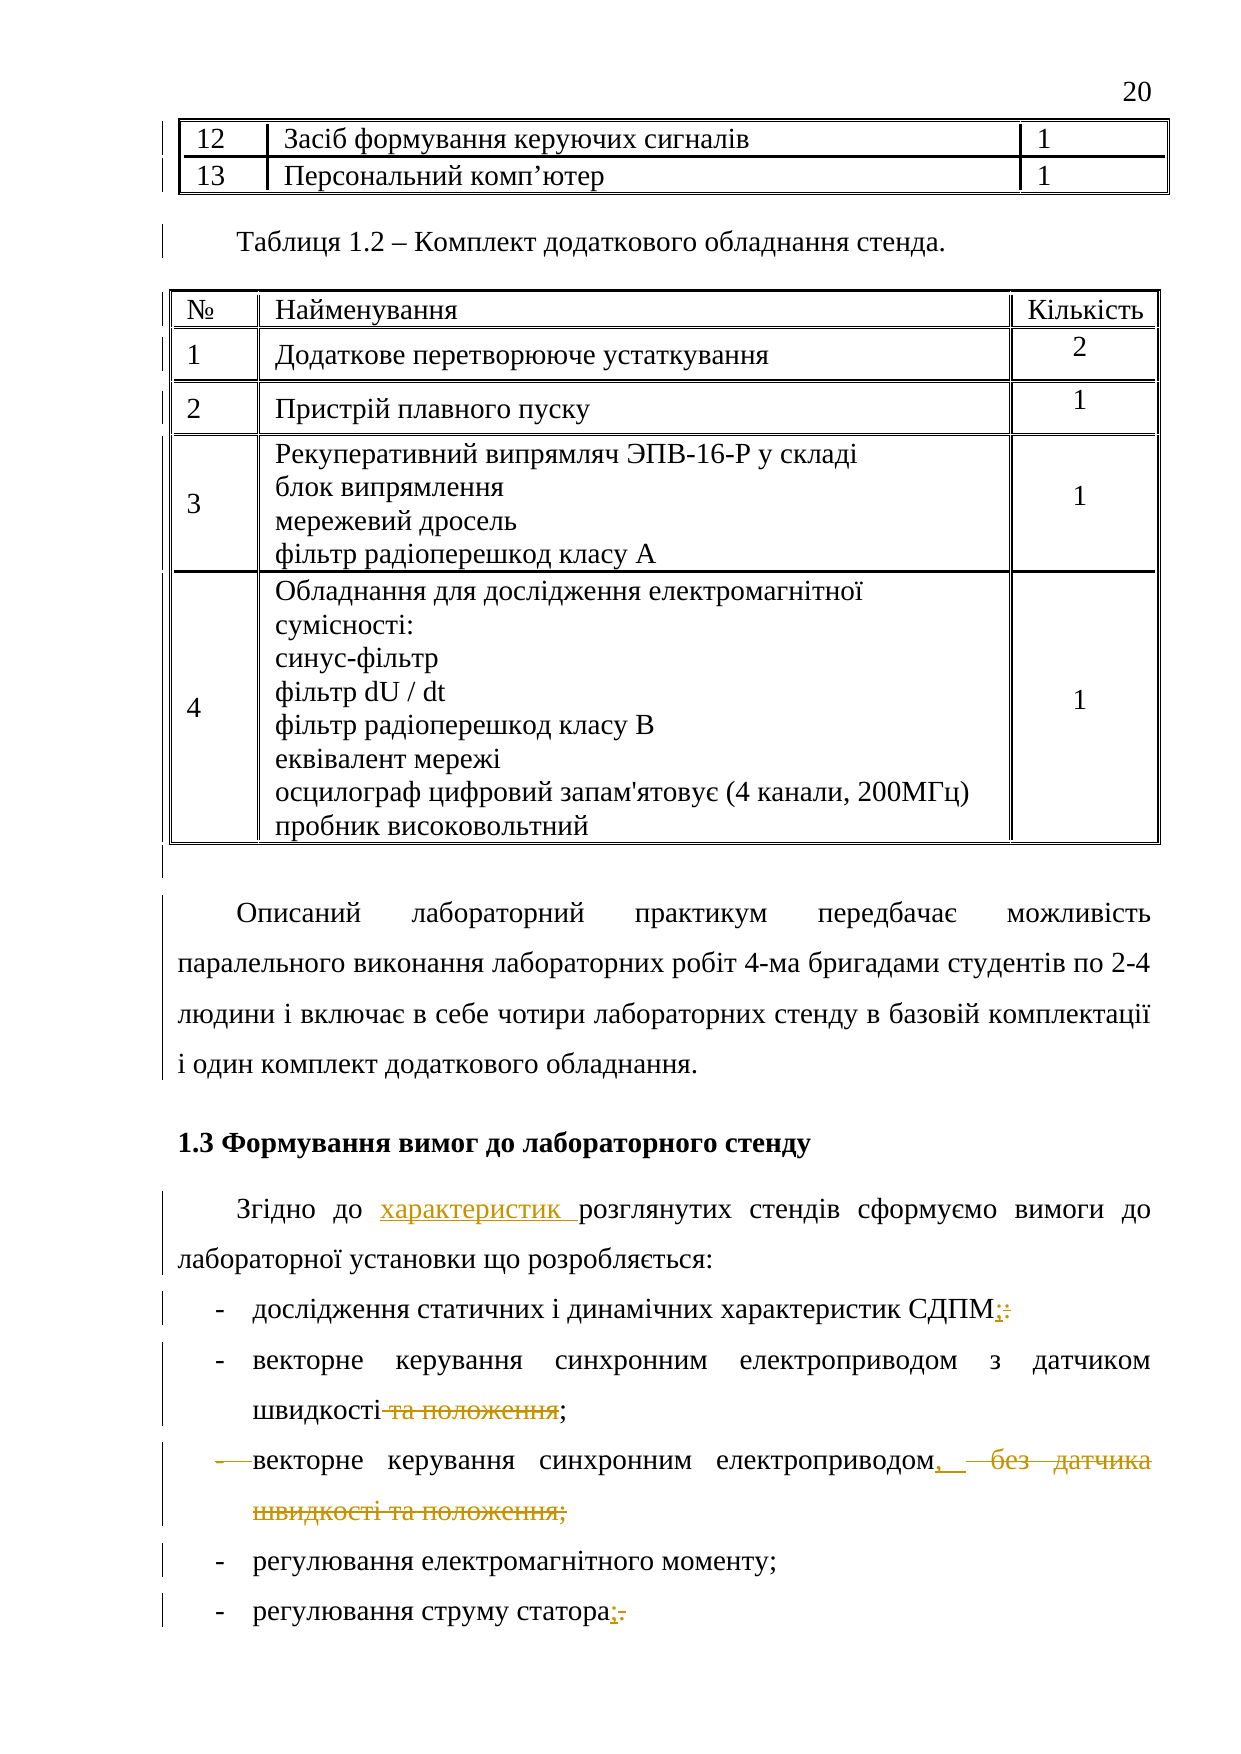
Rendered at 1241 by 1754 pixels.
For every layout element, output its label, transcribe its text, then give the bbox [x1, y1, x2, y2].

table_cell 13 [181, 155, 267, 192]
list дослідження статичних і динамічних характеристик СДПМ [215, 1291, 1152, 1325]
table_cell 1 [1013, 379, 1158, 433]
table_cell 1 [1011, 570, 1157, 842]
table_cell 1 [170, 326, 259, 379]
list векторне керування синхронним електроприводом з датчиком швидкості; [215, 1342, 1152, 1426]
table_cell 4 [172, 570, 259, 842]
table_cell Персональний комп’ютер [267, 158, 1020, 192]
table_cell Обладнання для дослідження електромагнітної сумісності: синус-фільтр фільтр dU / dt фільтр радіоперешкод класу В еквівалент мережі осцилограф цифровий запам'ятовує (4 канали, 200МГц) пробник високовольтний [259, 570, 1011, 842]
table_header Найменування [259, 291, 1011, 326]
table_cell 1 [1020, 155, 1167, 192]
list векторне керування синхронним електроприводом [215, 1442, 1152, 1526]
table_cell Засіб формування керуючих сигналів [267, 122, 1020, 155]
table_cell Пристрій плавного пуску [260, 383, 1009, 433]
table_cell 12 [181, 122, 267, 155]
text Описаний лабораторний практикум передбачає можливість паралельного виконання лабораторних робіт 4-ма бригадами студентів по 2-4 людини і включає в себе чотири лабораторних стенду в базовій комплектації і один комплект додаткового обладнання. [177, 895, 1152, 1079]
table_cell 3 [170, 433, 259, 570]
table_header № [172, 292, 259, 326]
table_cell 1 [1020, 122, 1167, 155]
subtitle 1.3 Формування вимог до лабораторного стенду [177, 1126, 1152, 1159]
text Згідно до розглянутих стендів сформуємо вимоги до лабораторної установки що розробляється: [177, 1191, 1152, 1275]
table_cell Додаткове перетворююче устаткування [260, 329, 1009, 379]
table_cell 1 [1011, 433, 1159, 570]
table_cell 2 [172, 379, 257, 433]
text Таблиця 1.2 – Комплект додаткового обладнання стенда. [177, 224, 1152, 258]
list регулювання електромагнітного моменту; [215, 1543, 1152, 1577]
table_cell Рекуперативний випрямляч ЭПВ-16-Р у складі блок випрямлення мережевий дросель фільтр радіоперешкод класу А [260, 436, 1009, 570]
table_cell 2 [1011, 326, 1159, 379]
list регулювання струму статора [215, 1593, 1152, 1627]
table_header Кількість [1011, 292, 1157, 326]
